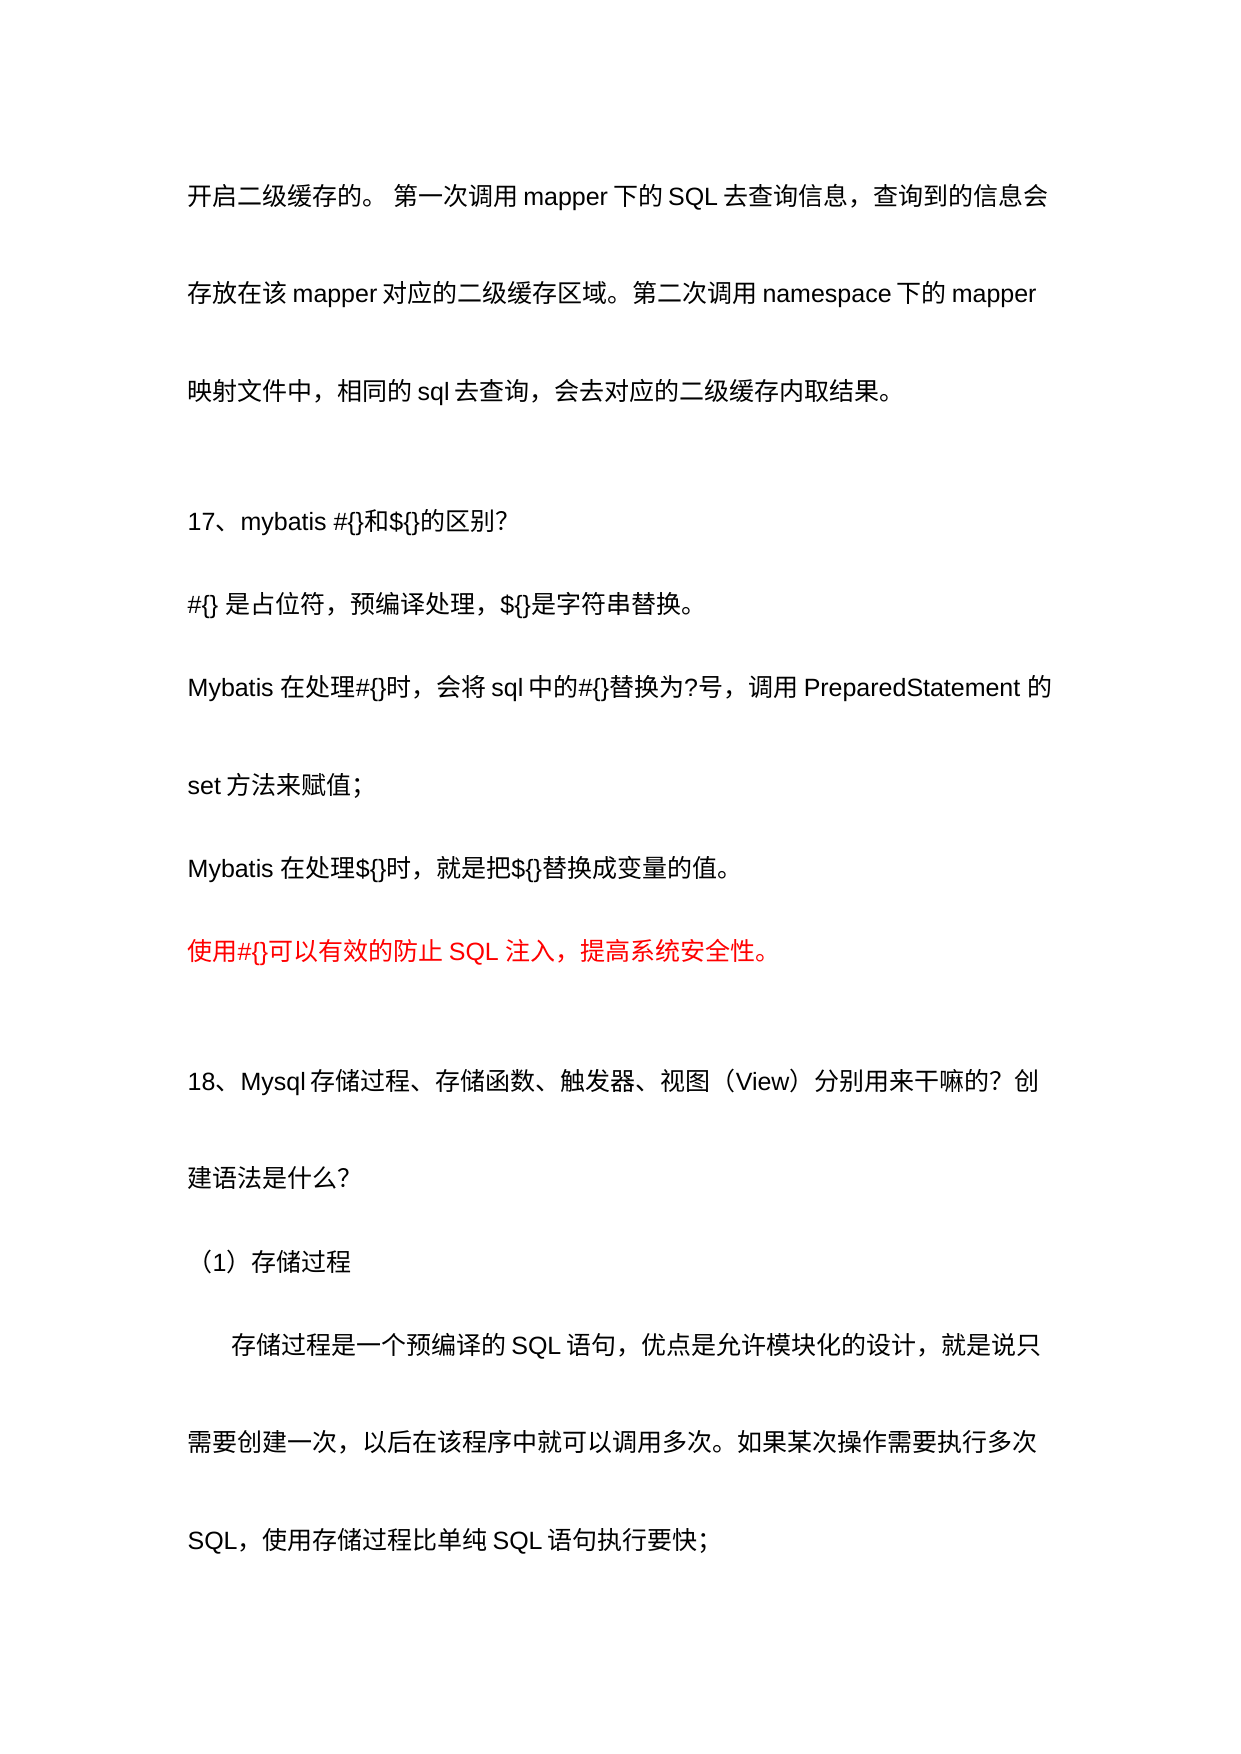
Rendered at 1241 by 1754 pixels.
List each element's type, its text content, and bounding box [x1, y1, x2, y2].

subtitle 17、mybatis #{}和${}的区别？ [187, 487, 1053, 552]
subtitle 18、Mysql存储过程、存储函数、触发器、视图（View）分别用来干嘛的？创建语法是什么？ [187, 1047, 1053, 1209]
text Mybatis 在处理${}时，就是把${}替换成变量的值。 [187, 834, 1053, 899]
text 存储过程是一个预编译的SQL语句，优点是允许模块化的设计，就是说只需要创建一次，以后在该程序中就可以调用多次。如果某次操作需要执行多次SQL，使用存储过程比单纯SQL语句执行要快； [187, 1311, 1053, 1571]
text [187, 162, 1053, 422]
text 使用#{}可以有效的防止 SQL 注入，提高系统安全性。 [187, 917, 1053, 982]
text （1）存储过程 [187, 1228, 1053, 1293]
text #{} 是占位符，预编译处理，${}是字符串替换。 [187, 570, 1053, 635]
text Mybatis 在处理#{}时，会将sql中的#{}替换为?号，调用 PreparedStatement 的 set方法来赋值； [187, 653, 1053, 816]
